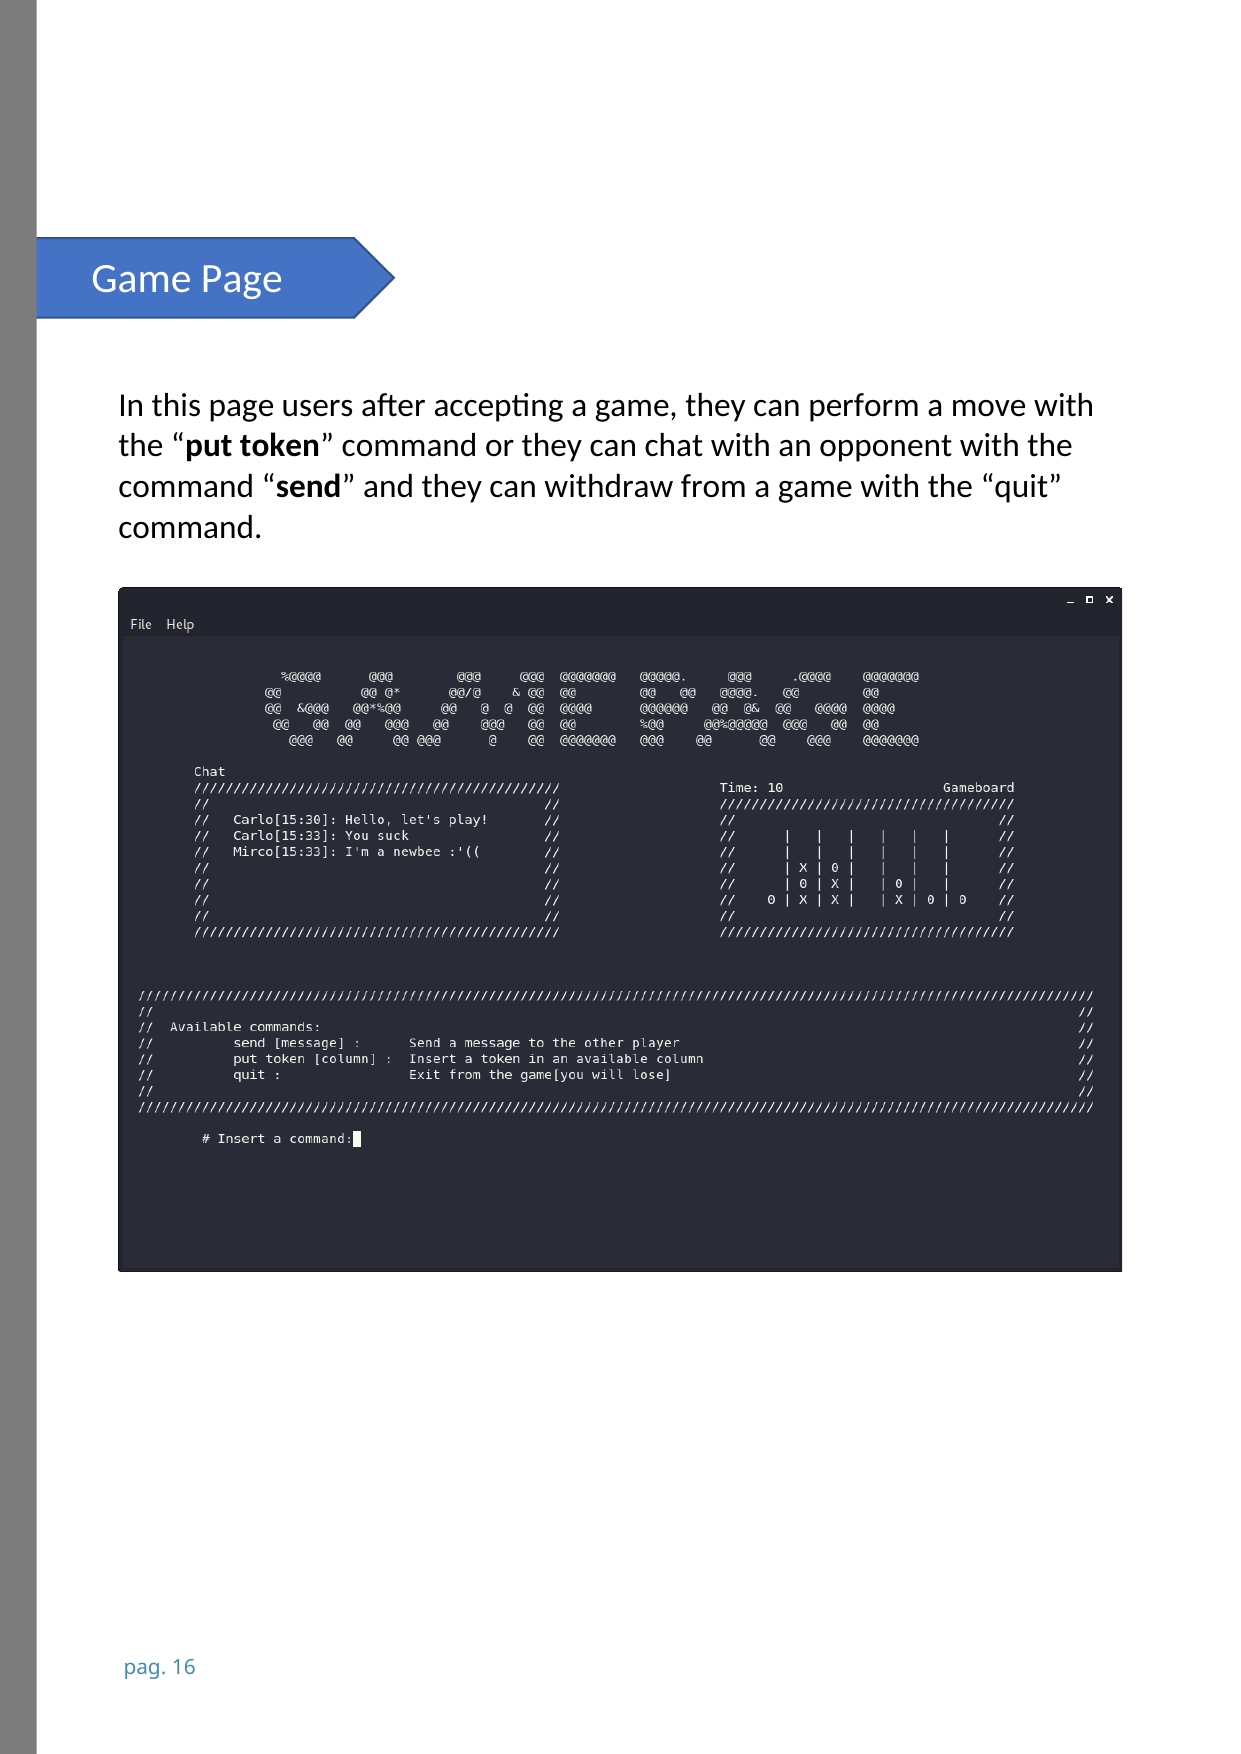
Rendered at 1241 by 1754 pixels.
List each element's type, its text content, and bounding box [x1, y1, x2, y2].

text In this page users after accepting a game, they can perform a move with the “put token” command or they can chat with an opponent with the command “send” and they can withdraw from a game with the “quit” command. [118, 384, 1122, 547]
picture [118, 587, 1123, 1272]
